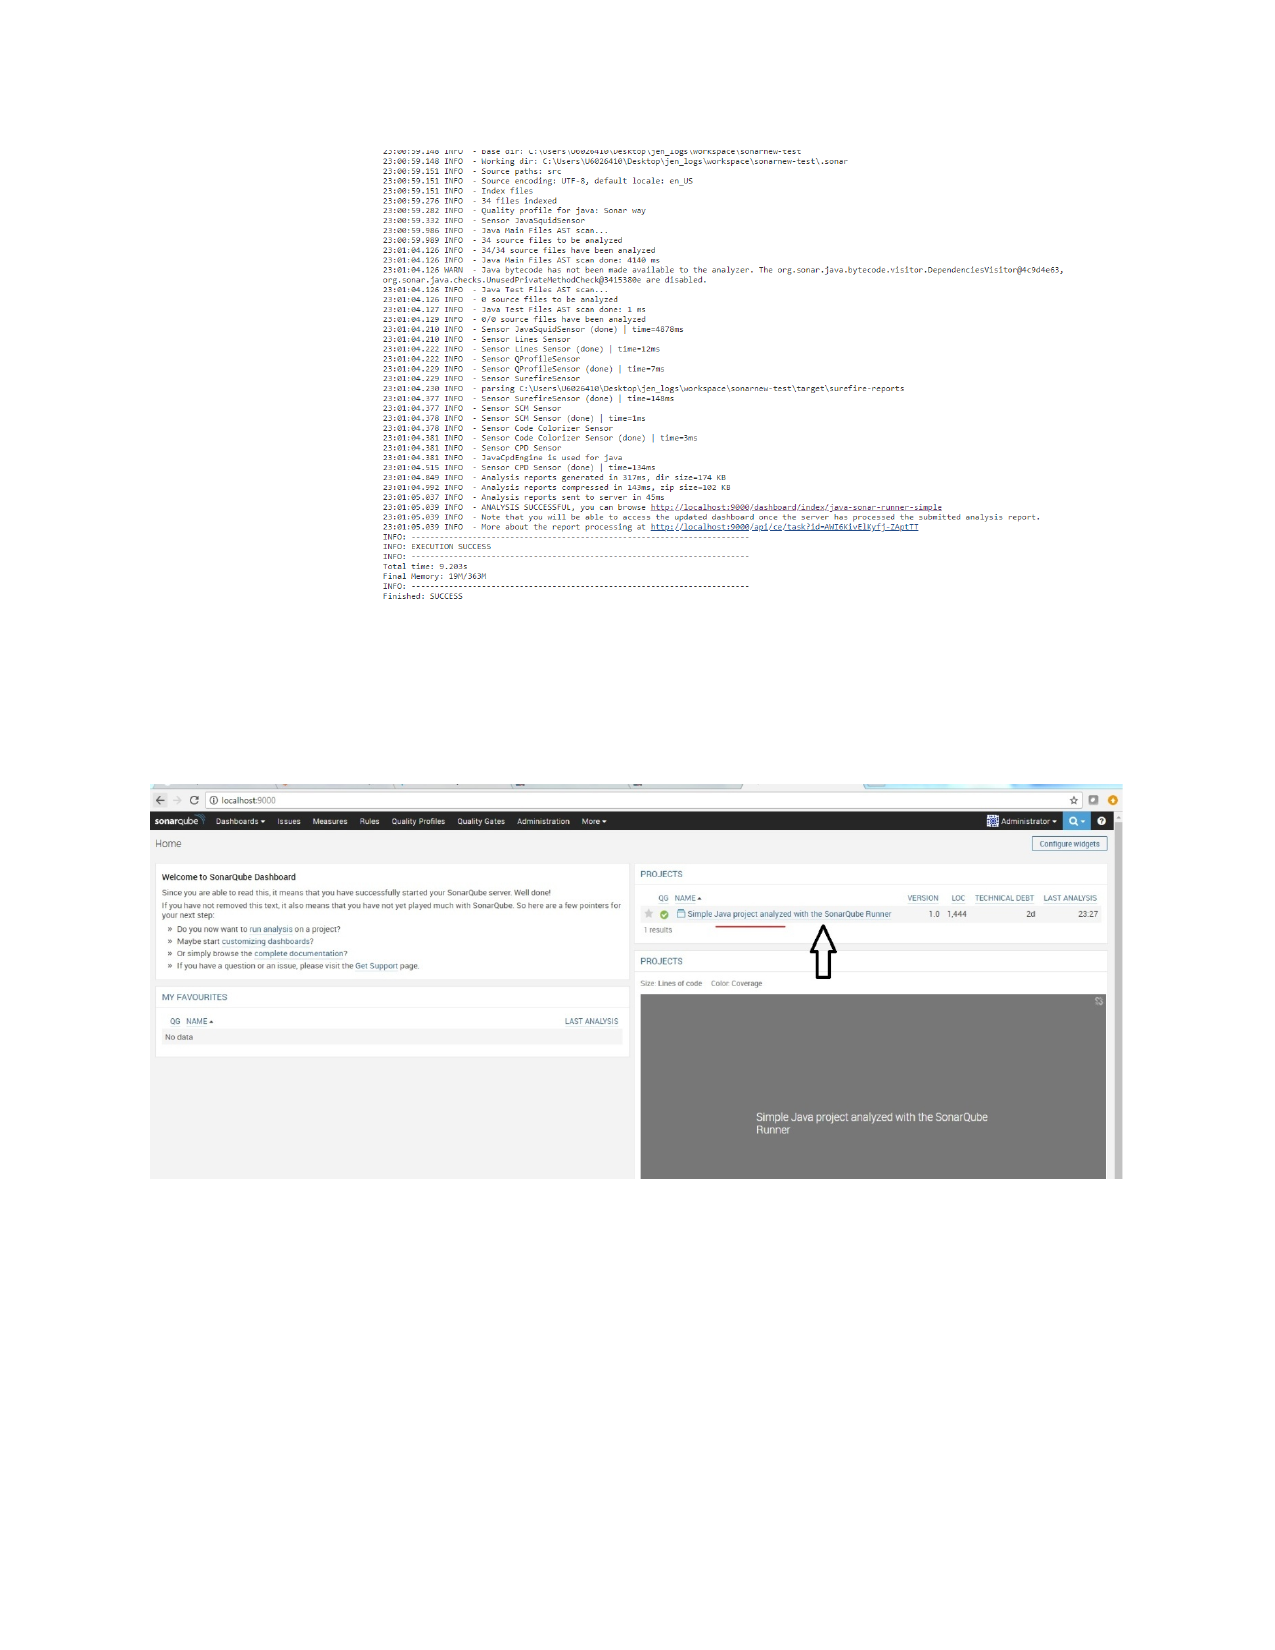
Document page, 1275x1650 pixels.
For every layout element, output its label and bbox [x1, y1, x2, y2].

picture [150, 150, 1125, 601]
picture [150, 784, 1123, 1179]
